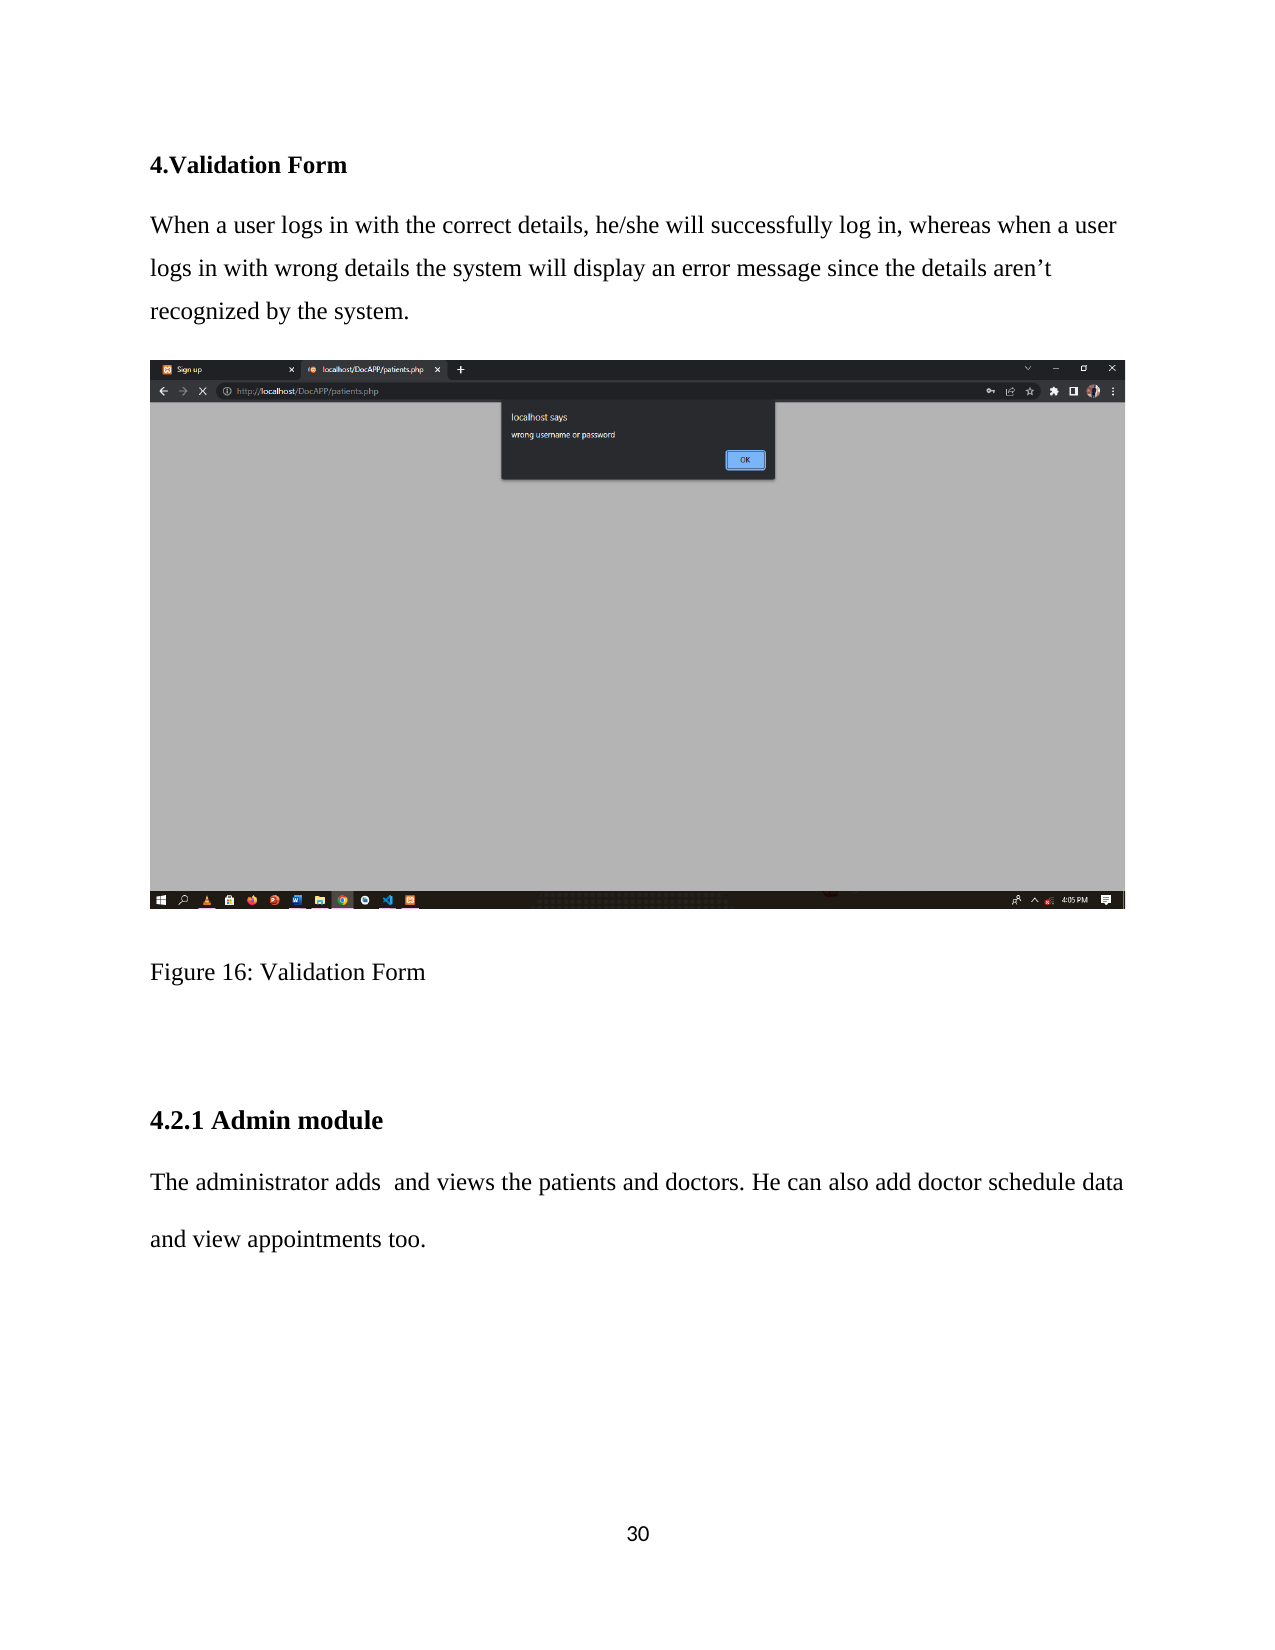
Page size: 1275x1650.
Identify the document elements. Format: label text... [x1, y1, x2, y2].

picture [150, 360, 1125, 909]
text Figure 16: Validation Form [150, 957, 1125, 986]
text When a user logs in with the correct details, he/she will successfully log in, whereas when a user logs in with wrong details the system will display an error message since the details aren’t recognized by the system. [150, 210, 1125, 325]
subtitle 4.2.1 Admin module [150, 1104, 1125, 1135]
text 4.Validation Form [150, 150, 1125, 179]
text The administrator adds and views the patients and doctors. He can also add doctor schedule data and view appointments too. [150, 1167, 1125, 1253]
